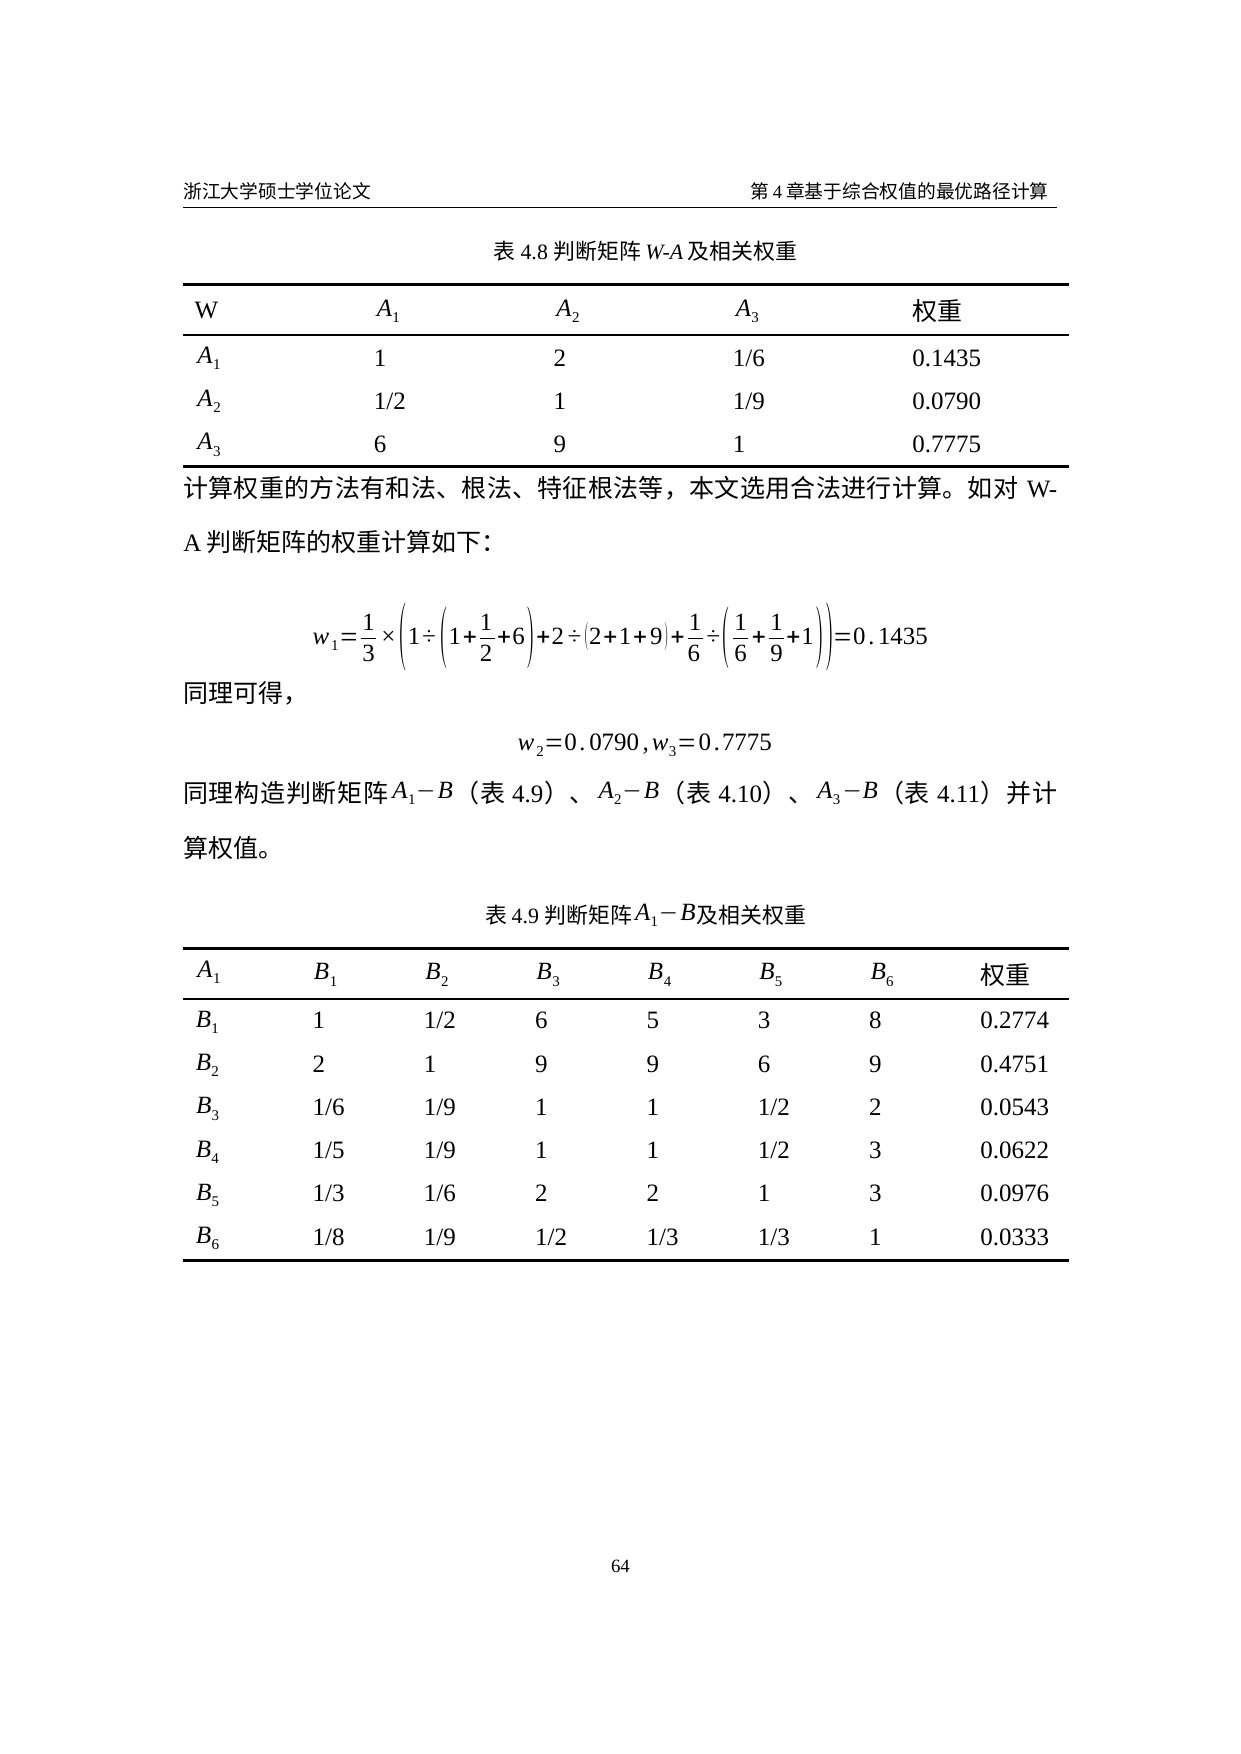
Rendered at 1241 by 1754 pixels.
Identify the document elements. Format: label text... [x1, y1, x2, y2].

text 计算权重的方法有和法、根法、特征根法等，本文选用合法进行计算。如对W-A判断矩阵的权重计算如下： [183, 468, 1057, 559]
text 同理可得， [183, 674, 1057, 710]
